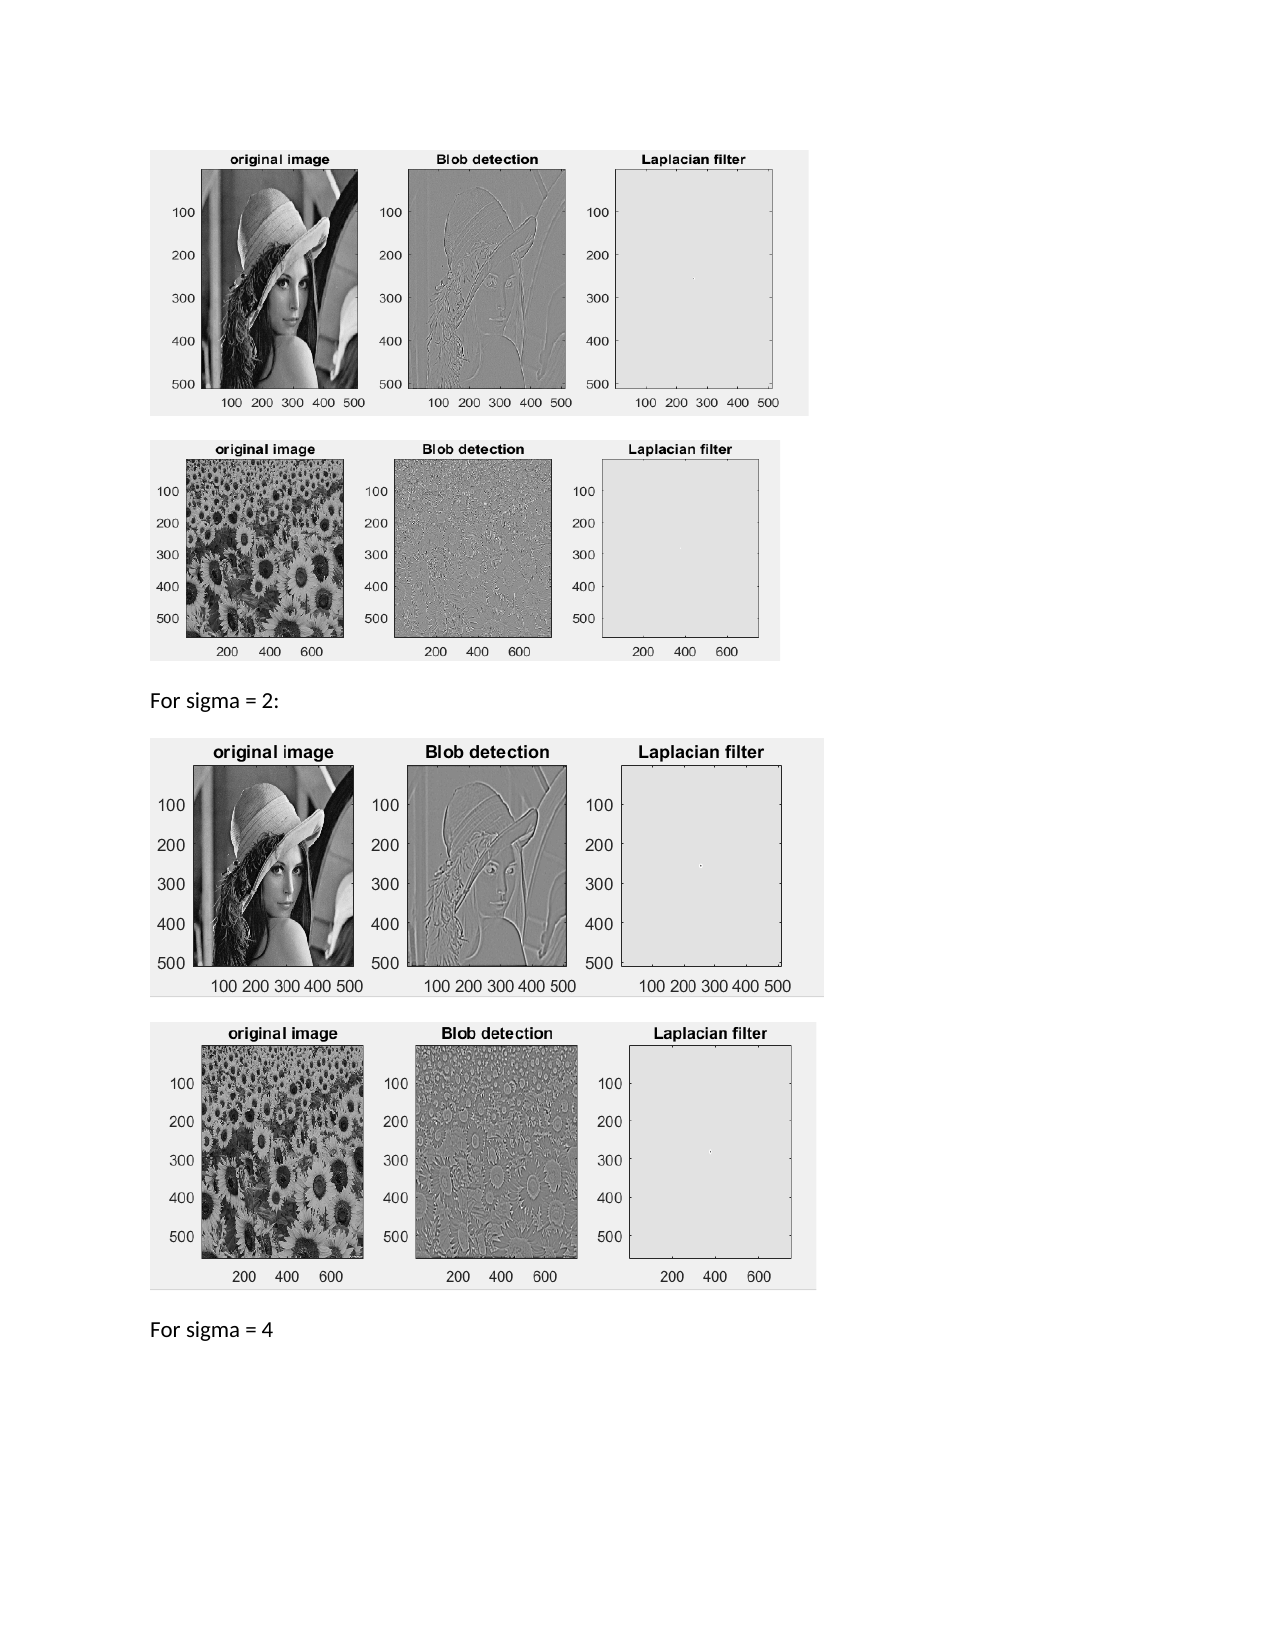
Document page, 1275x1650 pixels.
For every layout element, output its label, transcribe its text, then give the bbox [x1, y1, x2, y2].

text For sigma = 4 [150, 1315, 1125, 1343]
picture [150, 150, 809, 416]
picture [150, 440, 780, 661]
picture [150, 738, 824, 998]
text For sigma = 2: [150, 686, 1125, 714]
picture [150, 1022, 817, 1291]
